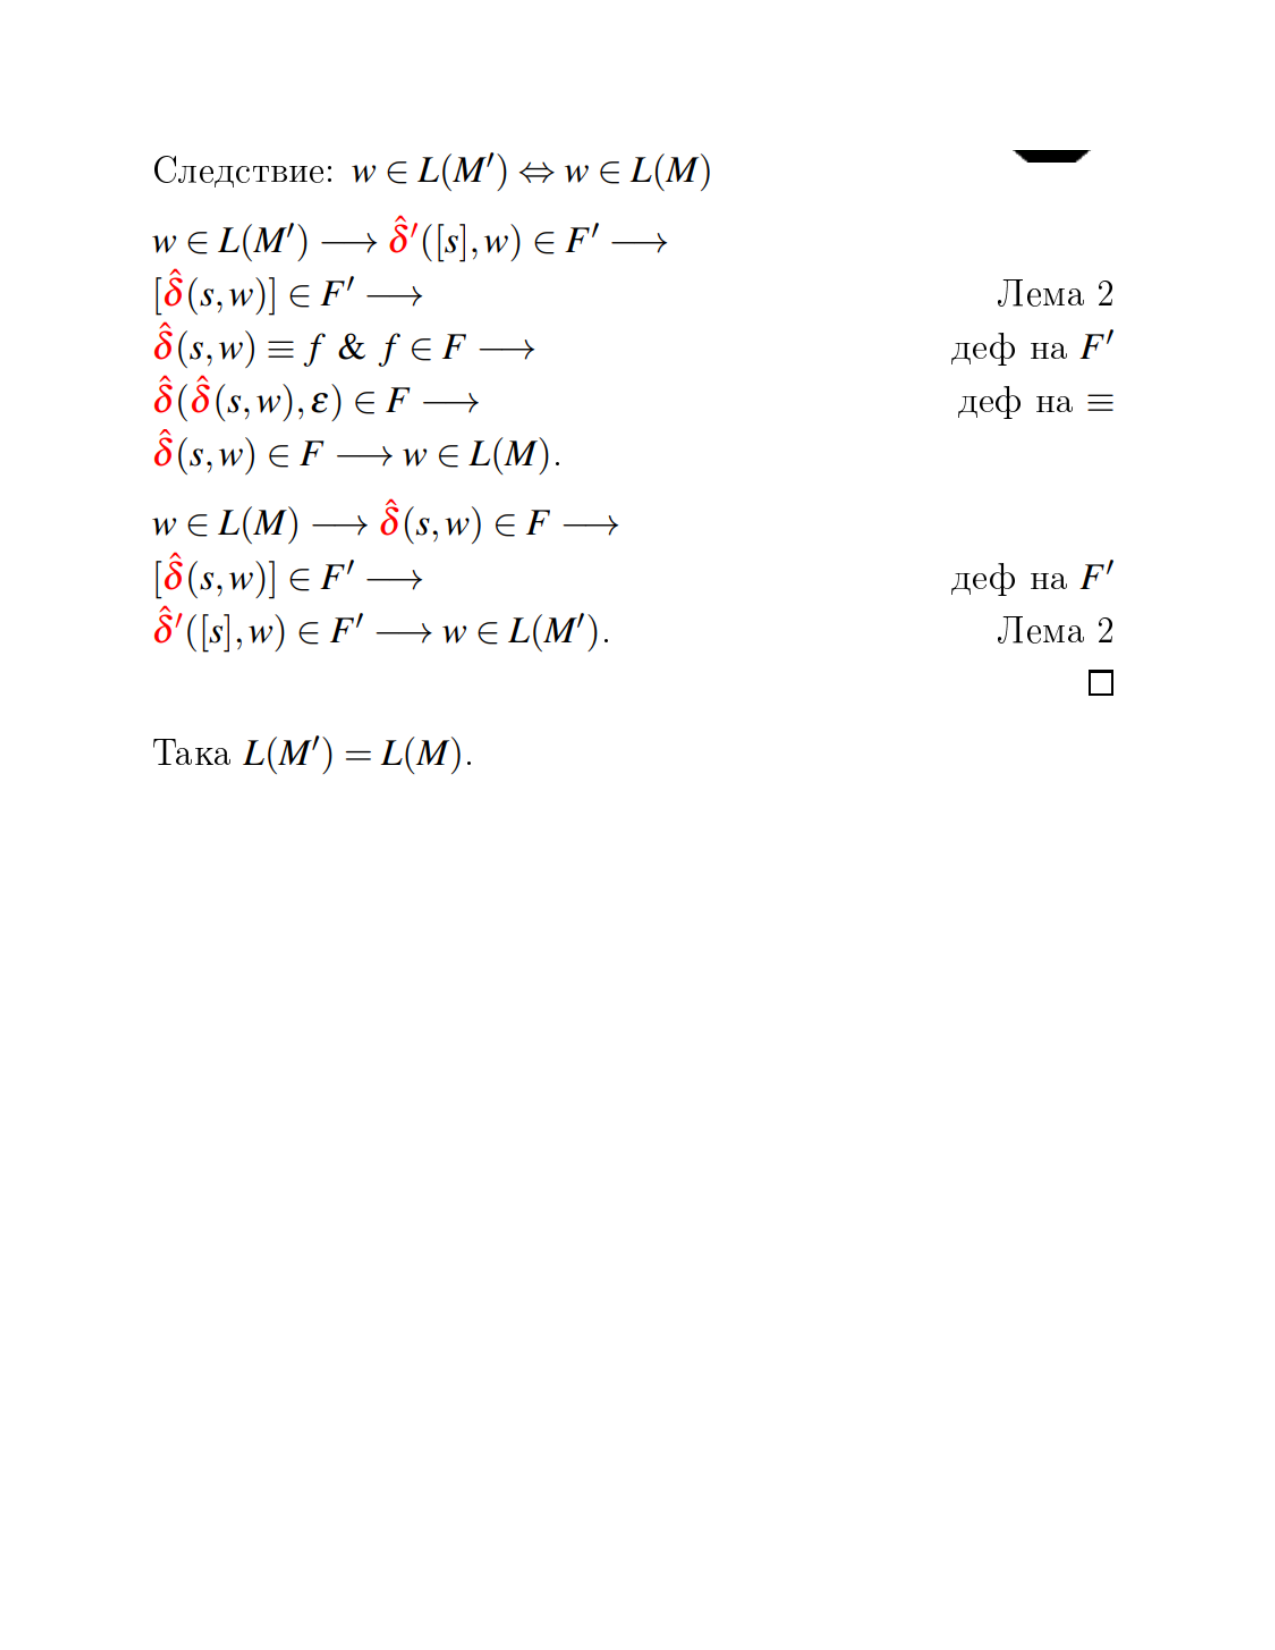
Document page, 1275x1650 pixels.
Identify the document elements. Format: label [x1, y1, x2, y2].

picture [150, 150, 1125, 782]
